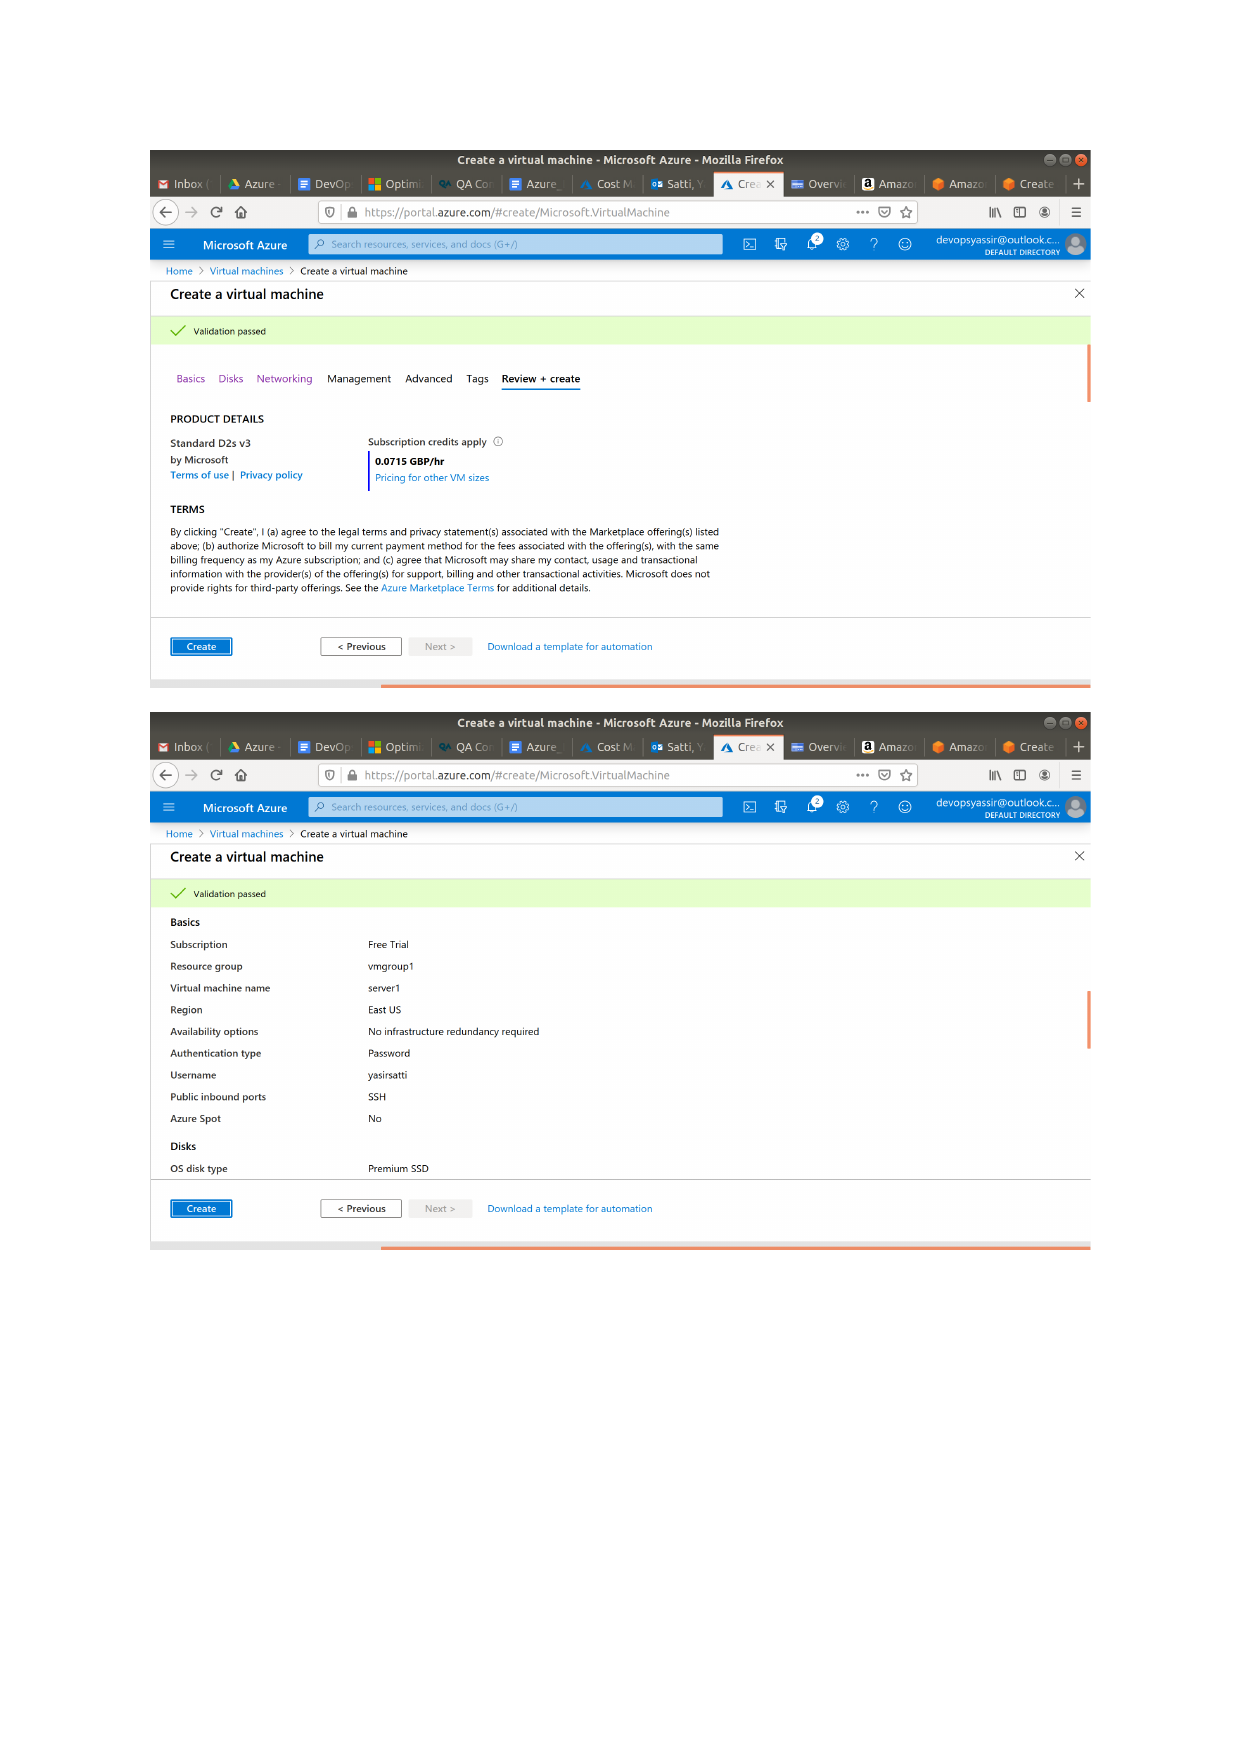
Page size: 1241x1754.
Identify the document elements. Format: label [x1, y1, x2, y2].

picture [150, 712, 1091, 1250]
picture [150, 150, 1091, 688]
